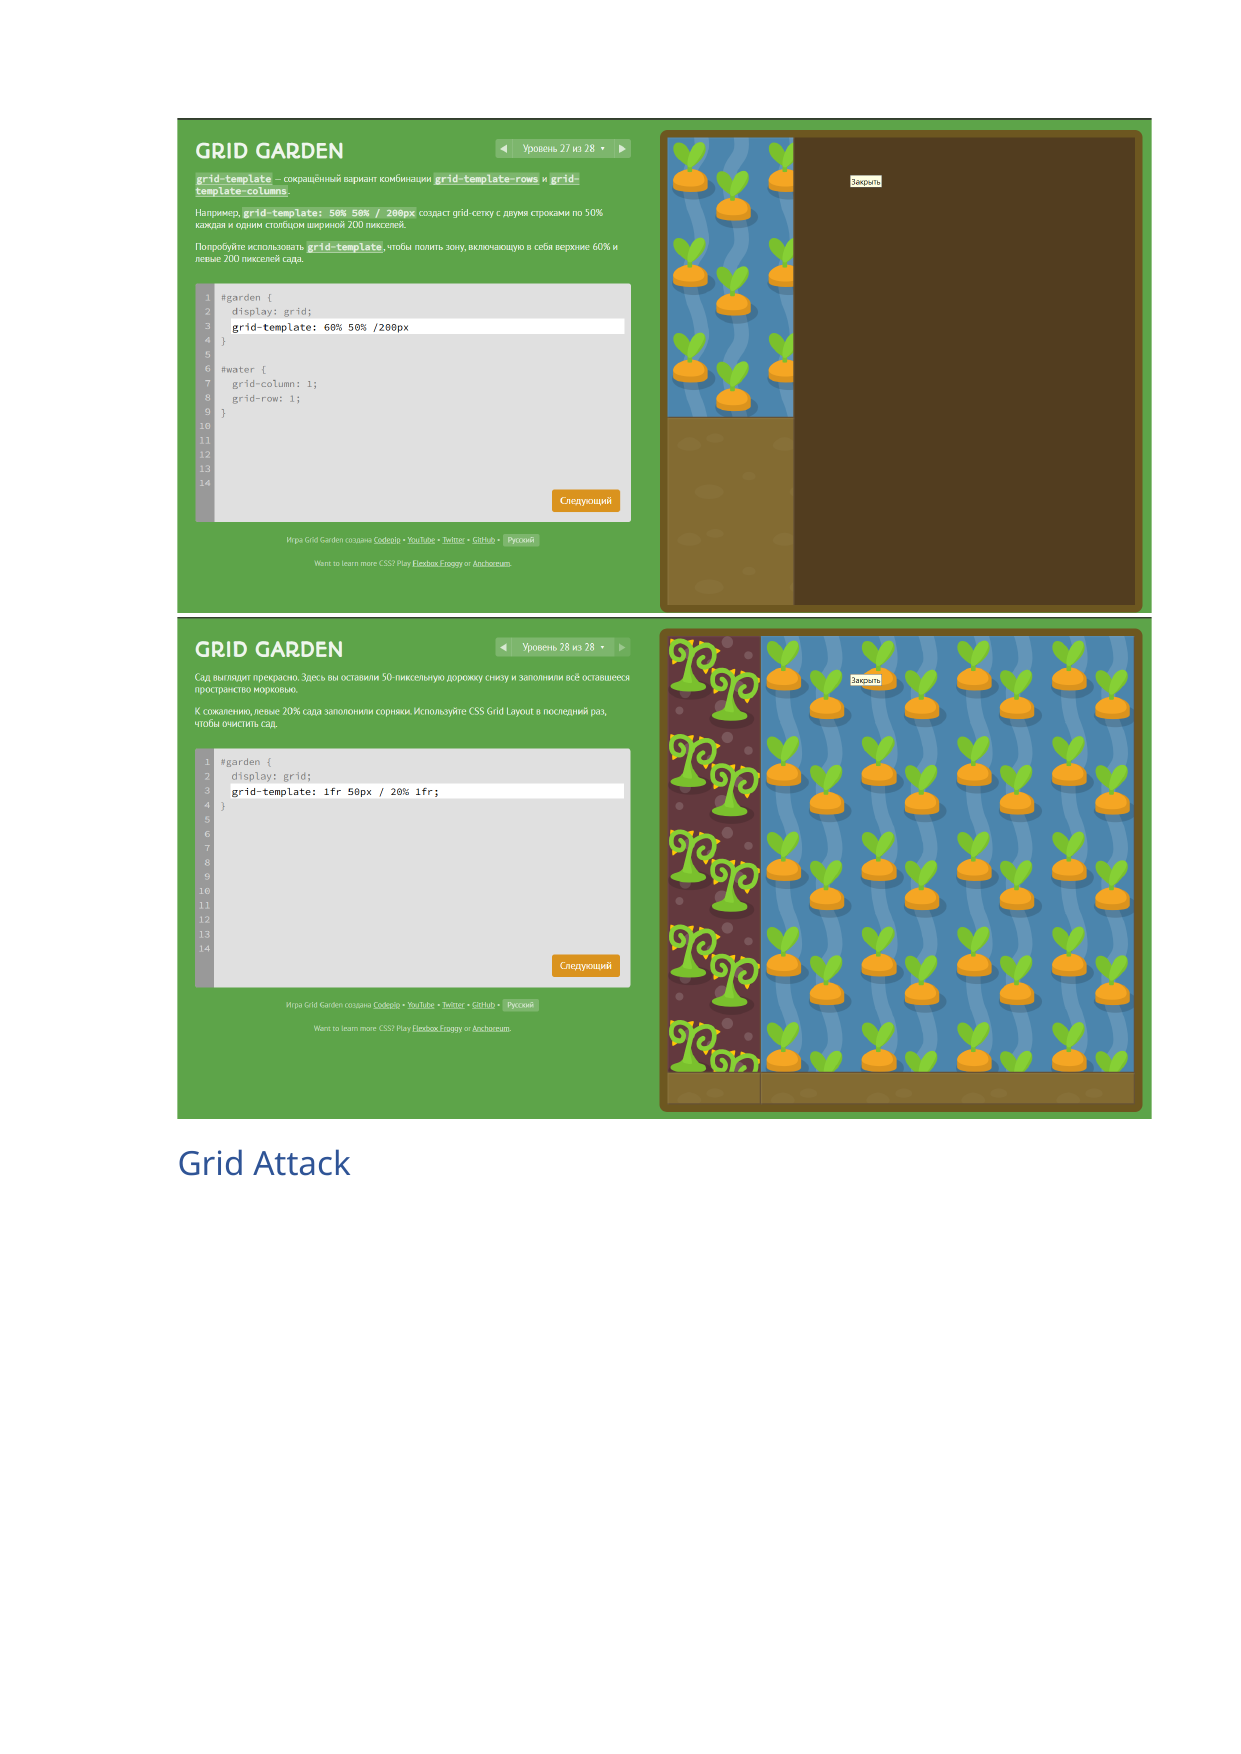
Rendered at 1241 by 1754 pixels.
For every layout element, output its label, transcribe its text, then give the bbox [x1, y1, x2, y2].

subtitle Grid Attack [177, 1139, 1152, 1185]
picture [177, 118, 1152, 613]
picture [177, 617, 1152, 1119]
